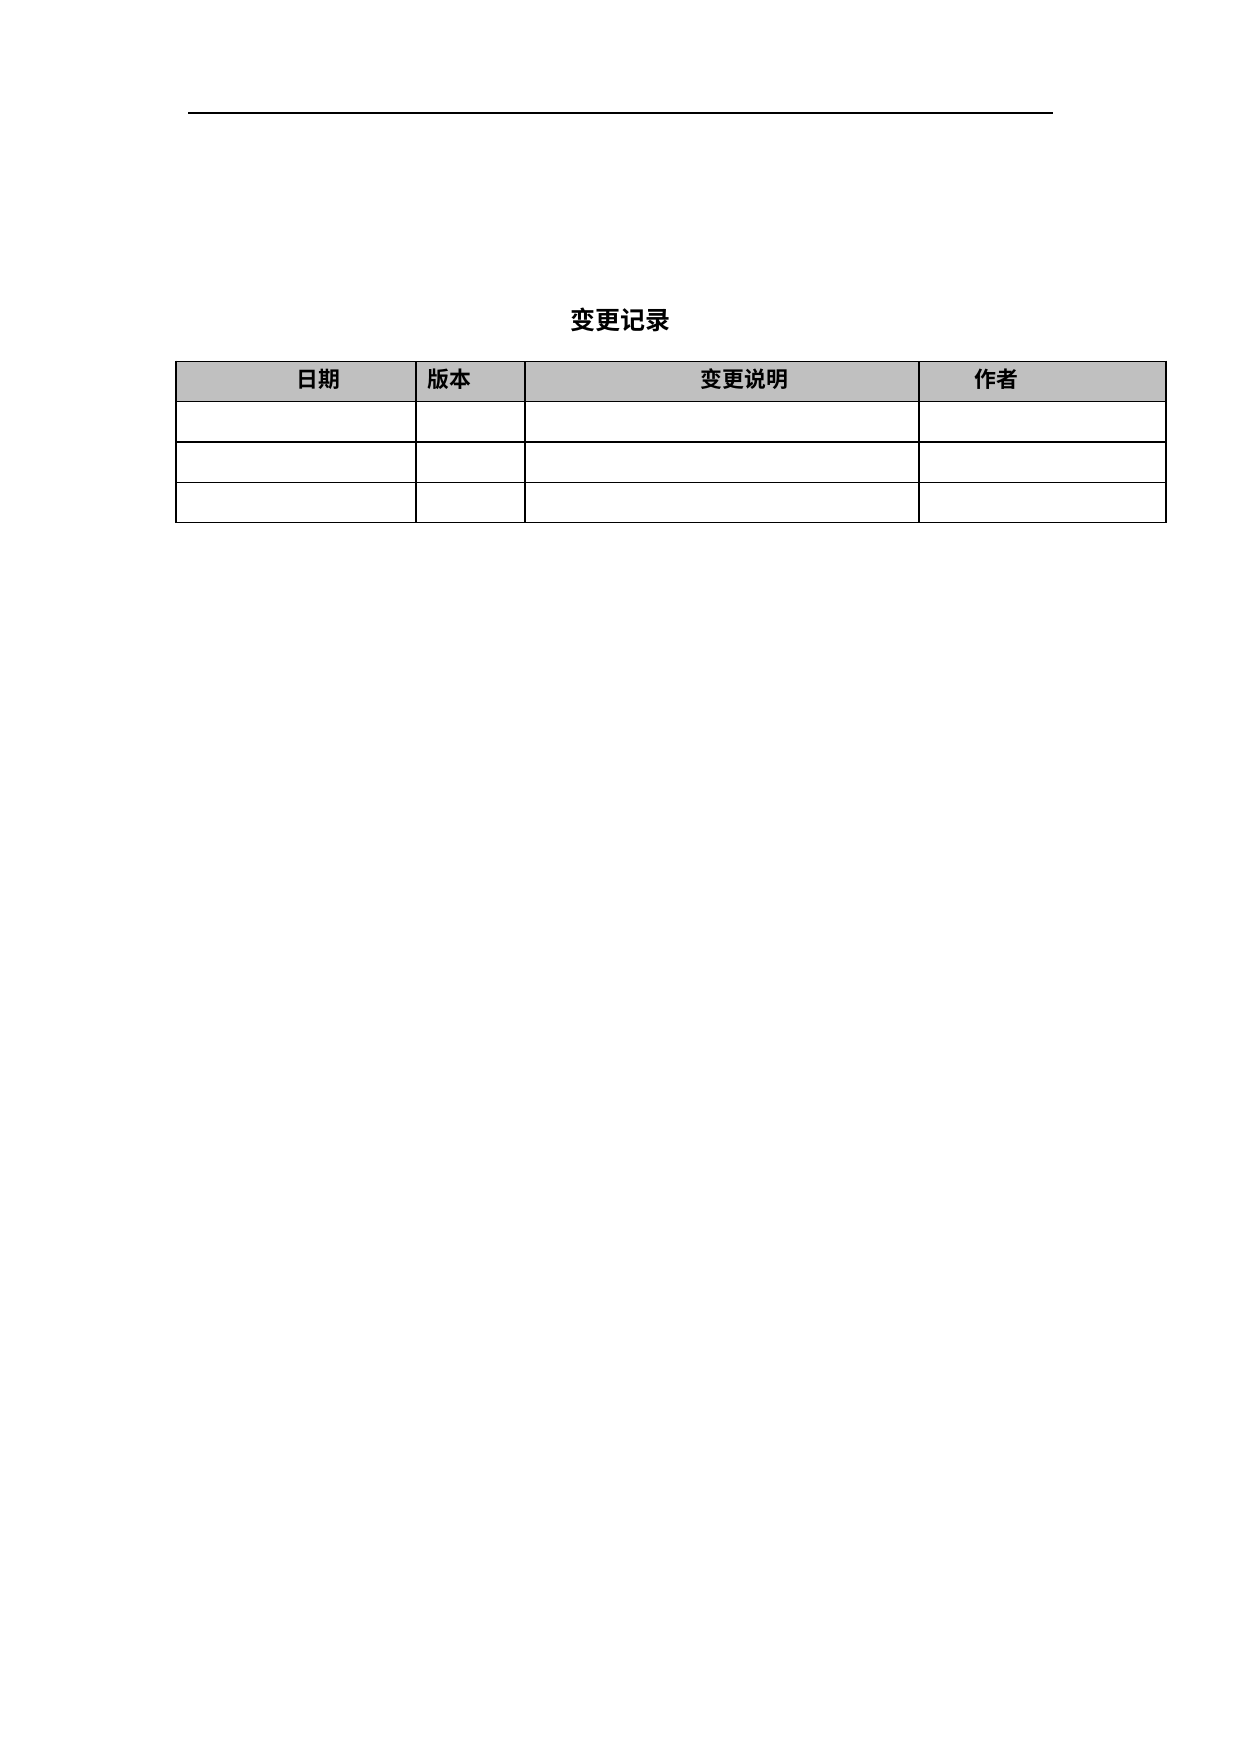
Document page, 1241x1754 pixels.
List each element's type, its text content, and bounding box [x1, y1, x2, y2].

table_cell [526, 483, 918, 522]
subtitle 变更记录 [187, 286, 1053, 351]
table_header 作者 [920, 362, 1165, 401]
table_cell [526, 402, 918, 441]
table_cell [417, 443, 524, 481]
table_cell [920, 402, 1165, 441]
table_header 变更说明 [526, 362, 918, 401]
table_cell [417, 483, 524, 522]
table_cell [177, 483, 415, 522]
table_cell [920, 443, 1165, 481]
table_cell [417, 402, 524, 441]
table_cell [920, 483, 1165, 522]
table_header 日期 [177, 362, 415, 401]
table_cell [177, 443, 415, 481]
table_cell [526, 443, 918, 481]
table_cell [177, 402, 415, 441]
table_header 版本 [417, 362, 524, 401]
